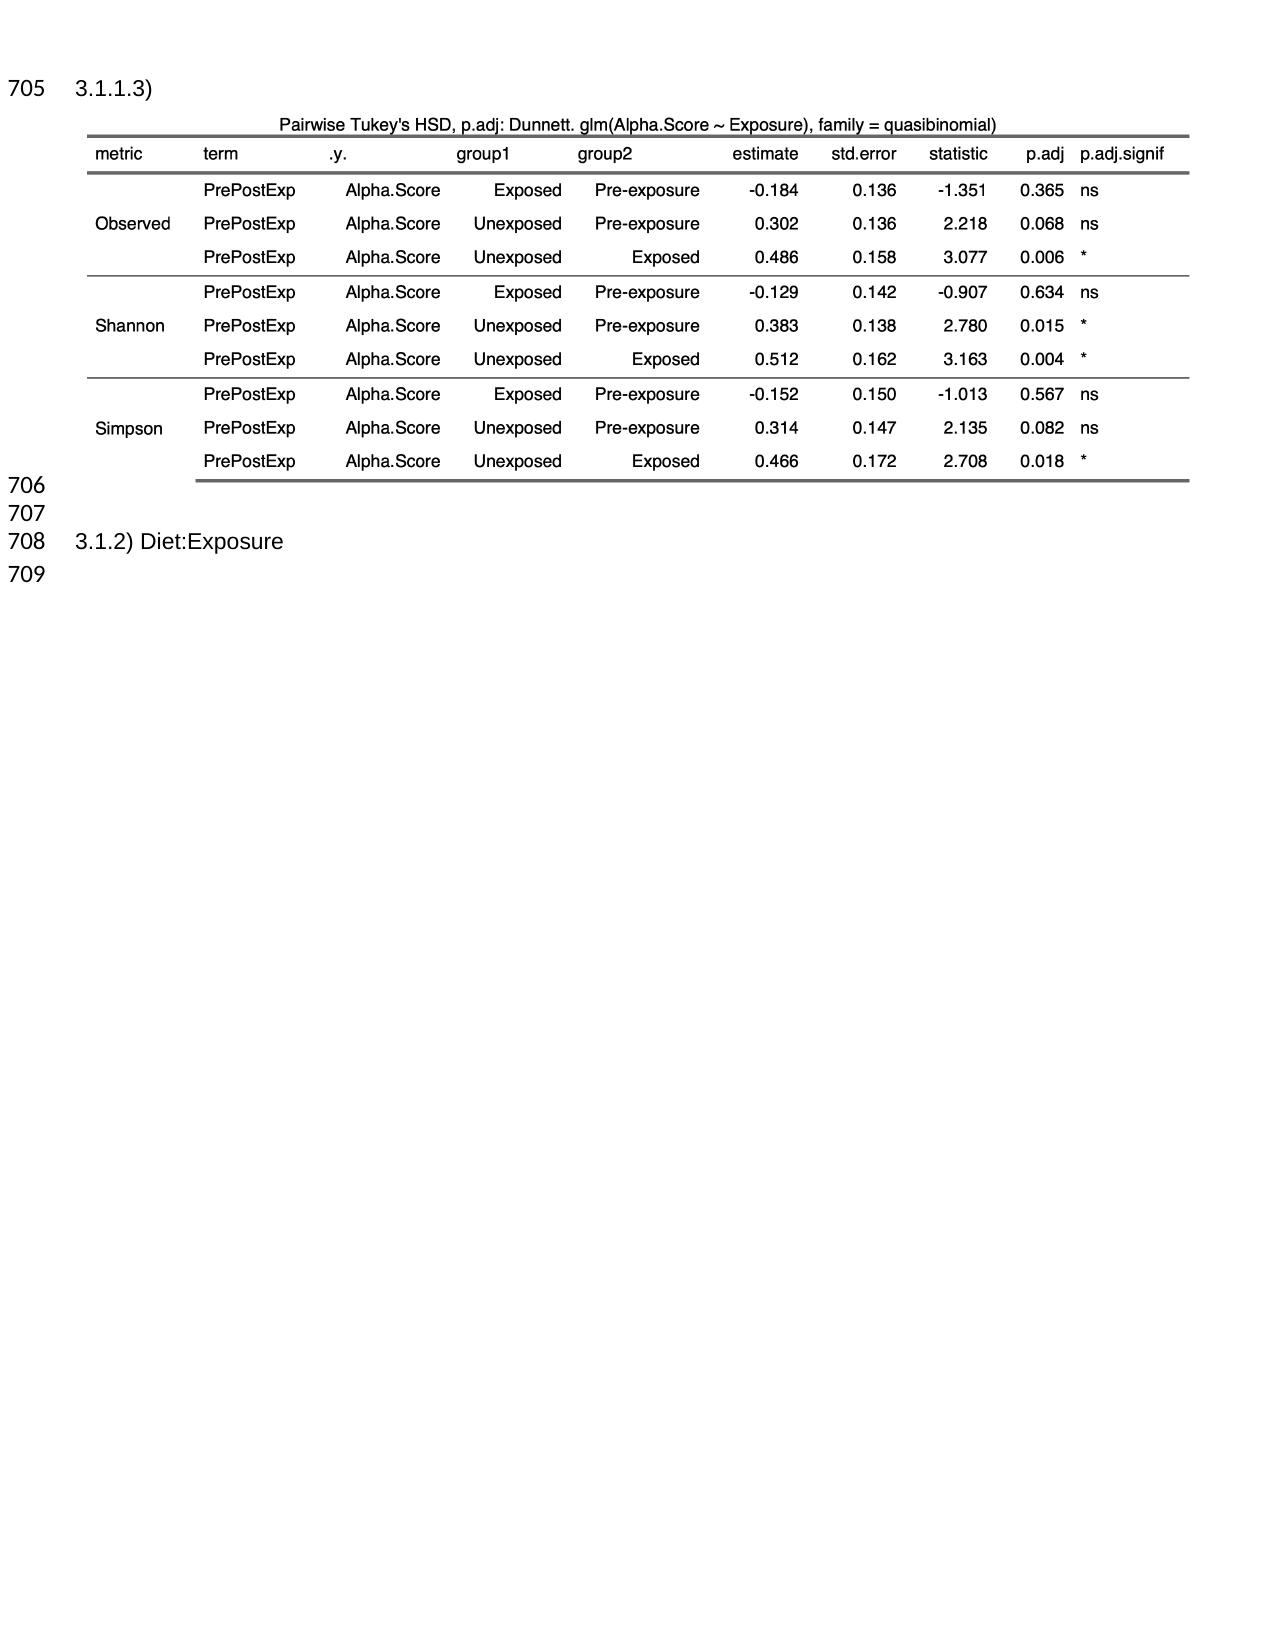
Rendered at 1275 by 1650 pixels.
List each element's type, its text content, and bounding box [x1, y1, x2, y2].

text 3.1.2) Diet:Exposure [75, 528, 1200, 554]
picture [75, 105, 1200, 494]
text 3.1.1.3) [75, 75, 1200, 105]
